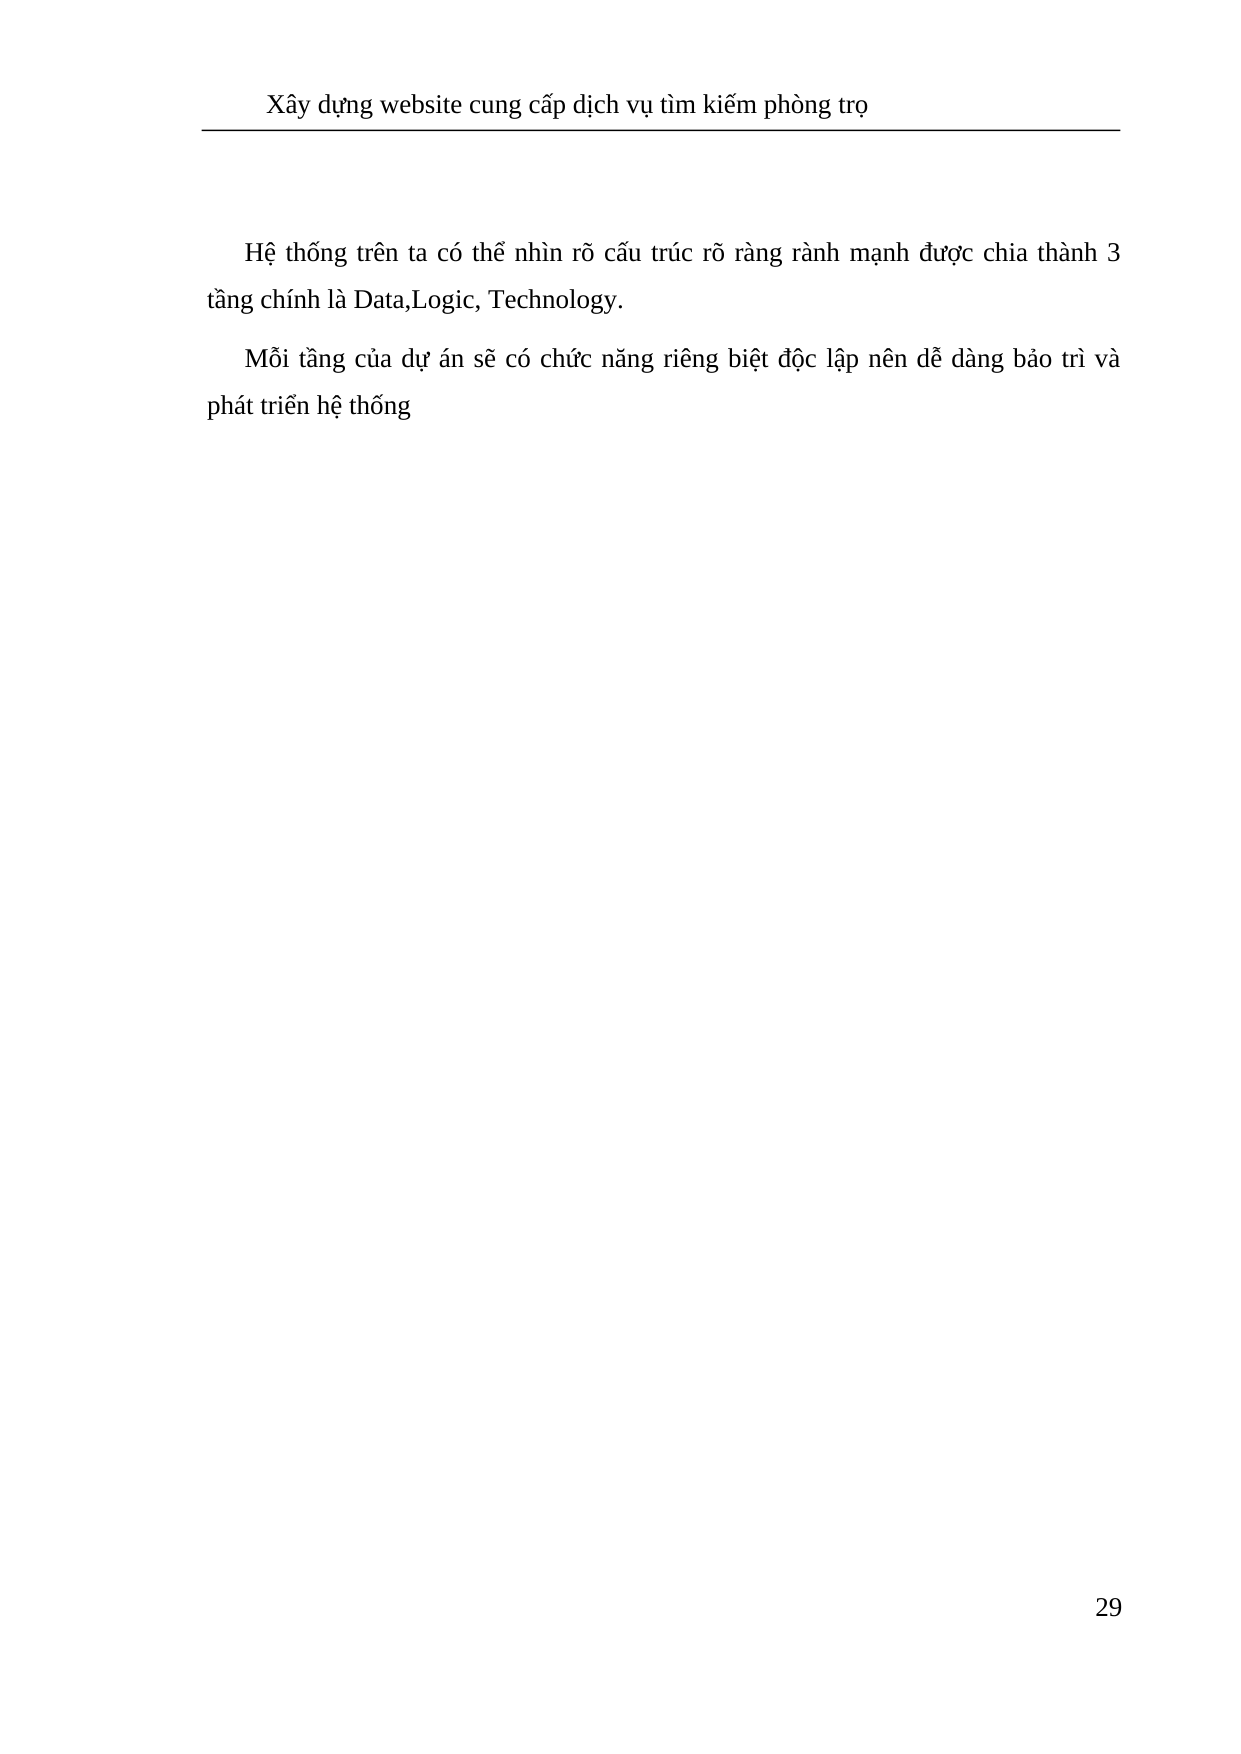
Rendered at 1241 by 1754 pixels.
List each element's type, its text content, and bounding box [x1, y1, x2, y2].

text Hệ thống trên ta có thể nhìn rõ cấu trúc rõ ràng rành mạnh được chia thành 3 tầng chính là Data,Logic, Technology. [207, 236, 1122, 314]
text Mỗi tầng của dự án sẽ có chức năng riêng biệt độc lập nên dễ dàng bảo trì và phát triển hệ thống [207, 342, 1122, 420]
